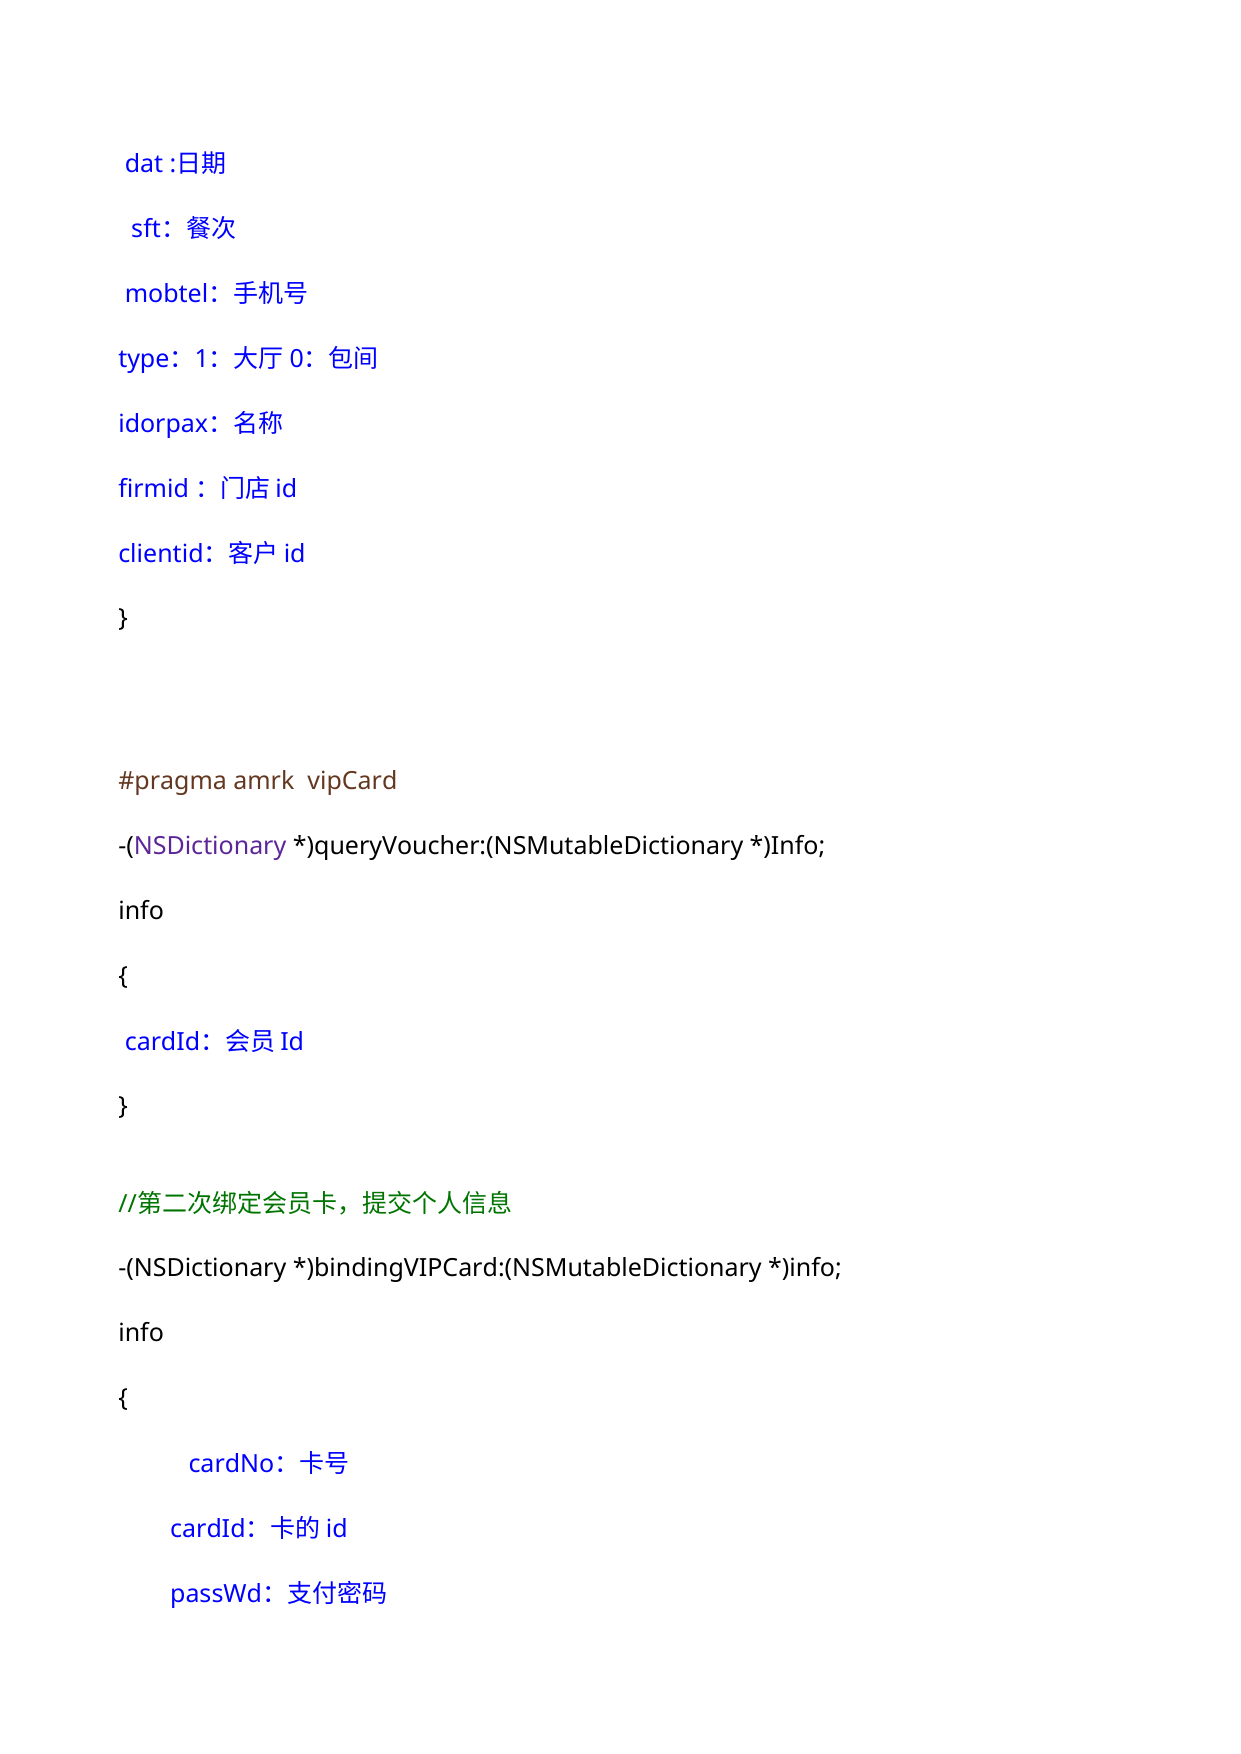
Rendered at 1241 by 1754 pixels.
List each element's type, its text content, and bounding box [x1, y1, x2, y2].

text dat :日期 [118, 129, 1122, 194]
text info [118, 877, 1122, 942]
text passWd：支付密码 [118, 1559, 1122, 1624]
text info [118, 1299, 1122, 1364]
text } [118, 584, 1122, 649]
text sft：餐次 [118, 194, 1122, 259]
text mobtel：手机号 [118, 259, 1122, 324]
text -(NSDictionary *)queryVoucher:(NSMutableDictionary *)Info; [118, 812, 1122, 877]
text type：1：大厅 0：包间 [118, 324, 1122, 389]
text } [118, 1072, 1122, 1137]
text cardId：卡的id [118, 1494, 1122, 1559]
text cardId：会员Id [118, 1007, 1122, 1072]
text #pragma amrk vipCard [118, 747, 1122, 812]
text clientid：客户id [118, 519, 1122, 584]
text //第二次绑定会员卡，提交个人信息 [118, 1169, 1122, 1234]
text { [118, 1364, 1122, 1429]
text -(NSDictionary *)bindingVIPCard:(NSMutableDictionary *)info; [118, 1234, 1122, 1299]
text { [118, 942, 1122, 1007]
text idorpax：名称 [118, 389, 1122, 454]
text firmid ：门店id [118, 454, 1122, 519]
text cardNo：卡号 [118, 1429, 1122, 1494]
